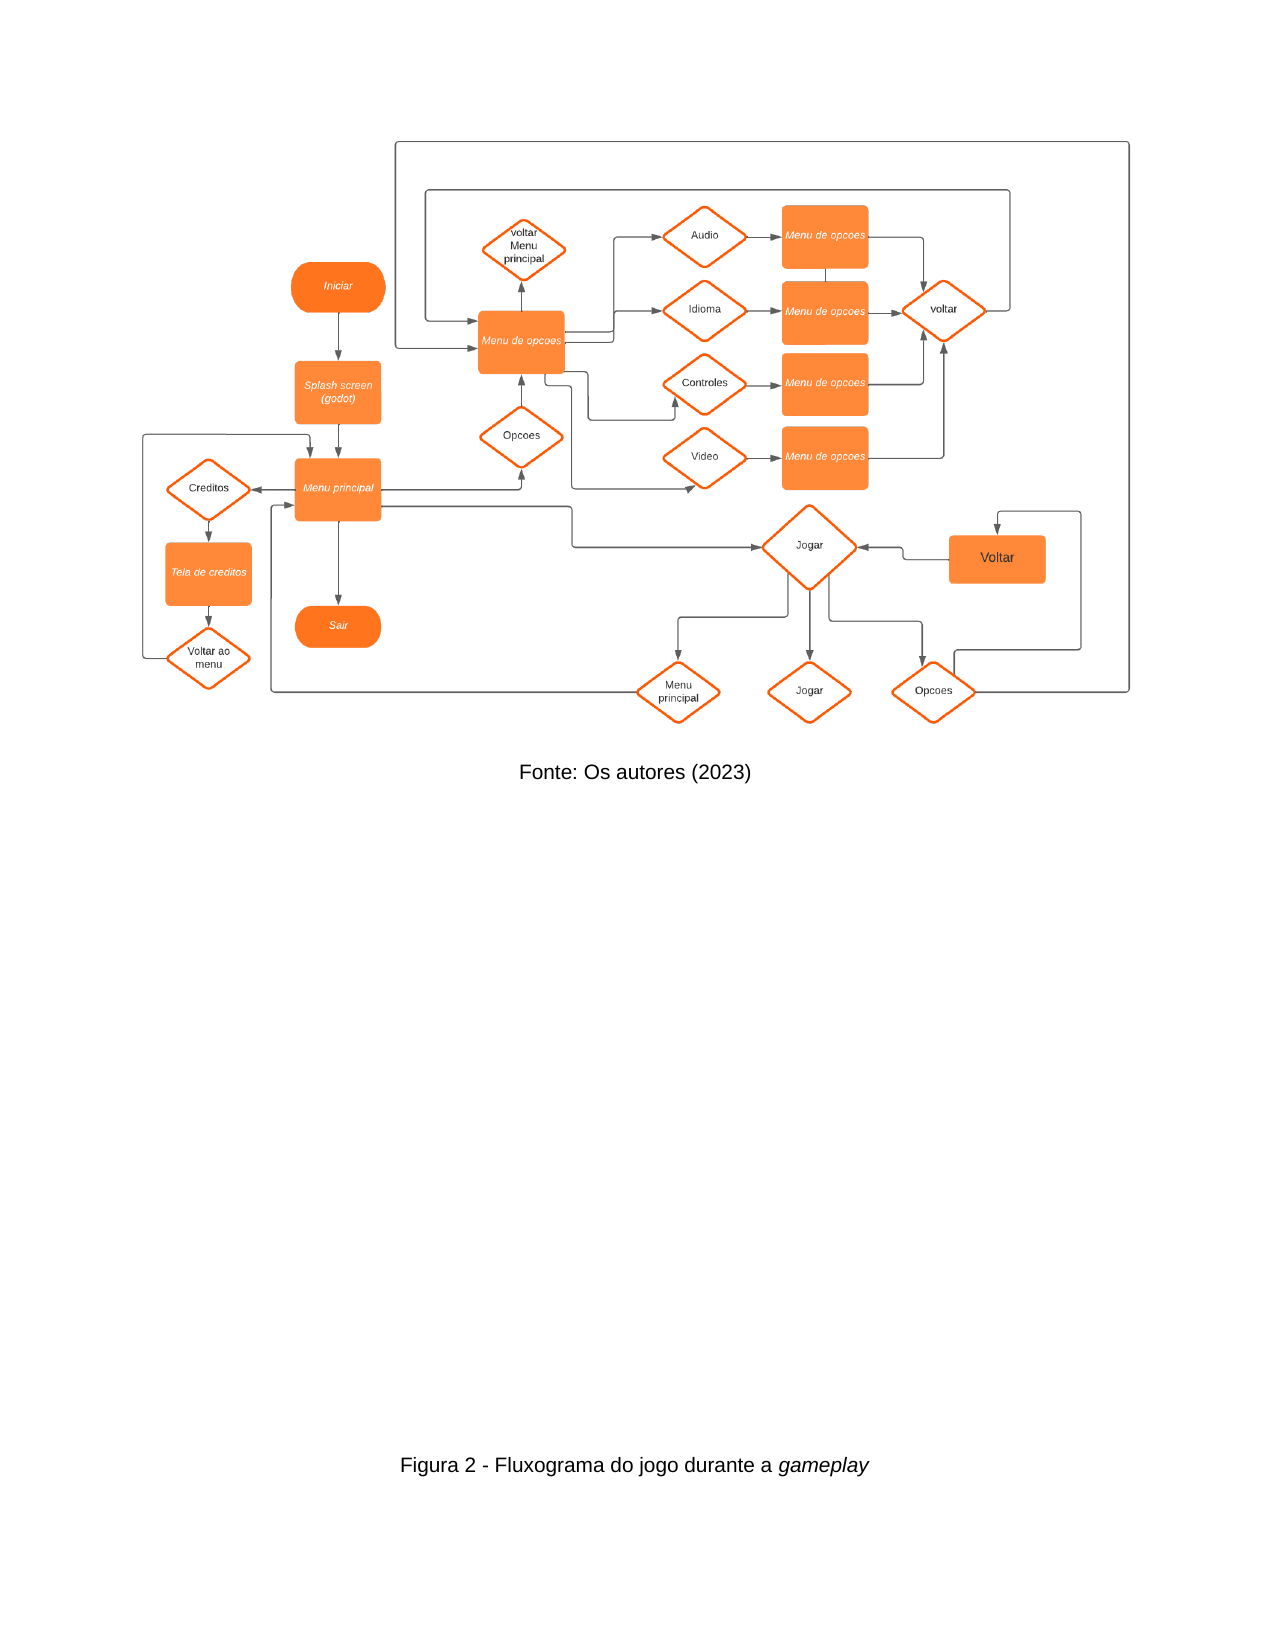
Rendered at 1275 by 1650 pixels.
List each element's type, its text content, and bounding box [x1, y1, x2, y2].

picture [118, 118, 1153, 748]
text Fonte: Os autores (2023) [118, 760, 1152, 784]
text Figura 2 - Fluxograma do jogo durante a gameplay [118, 1452, 1152, 1476]
